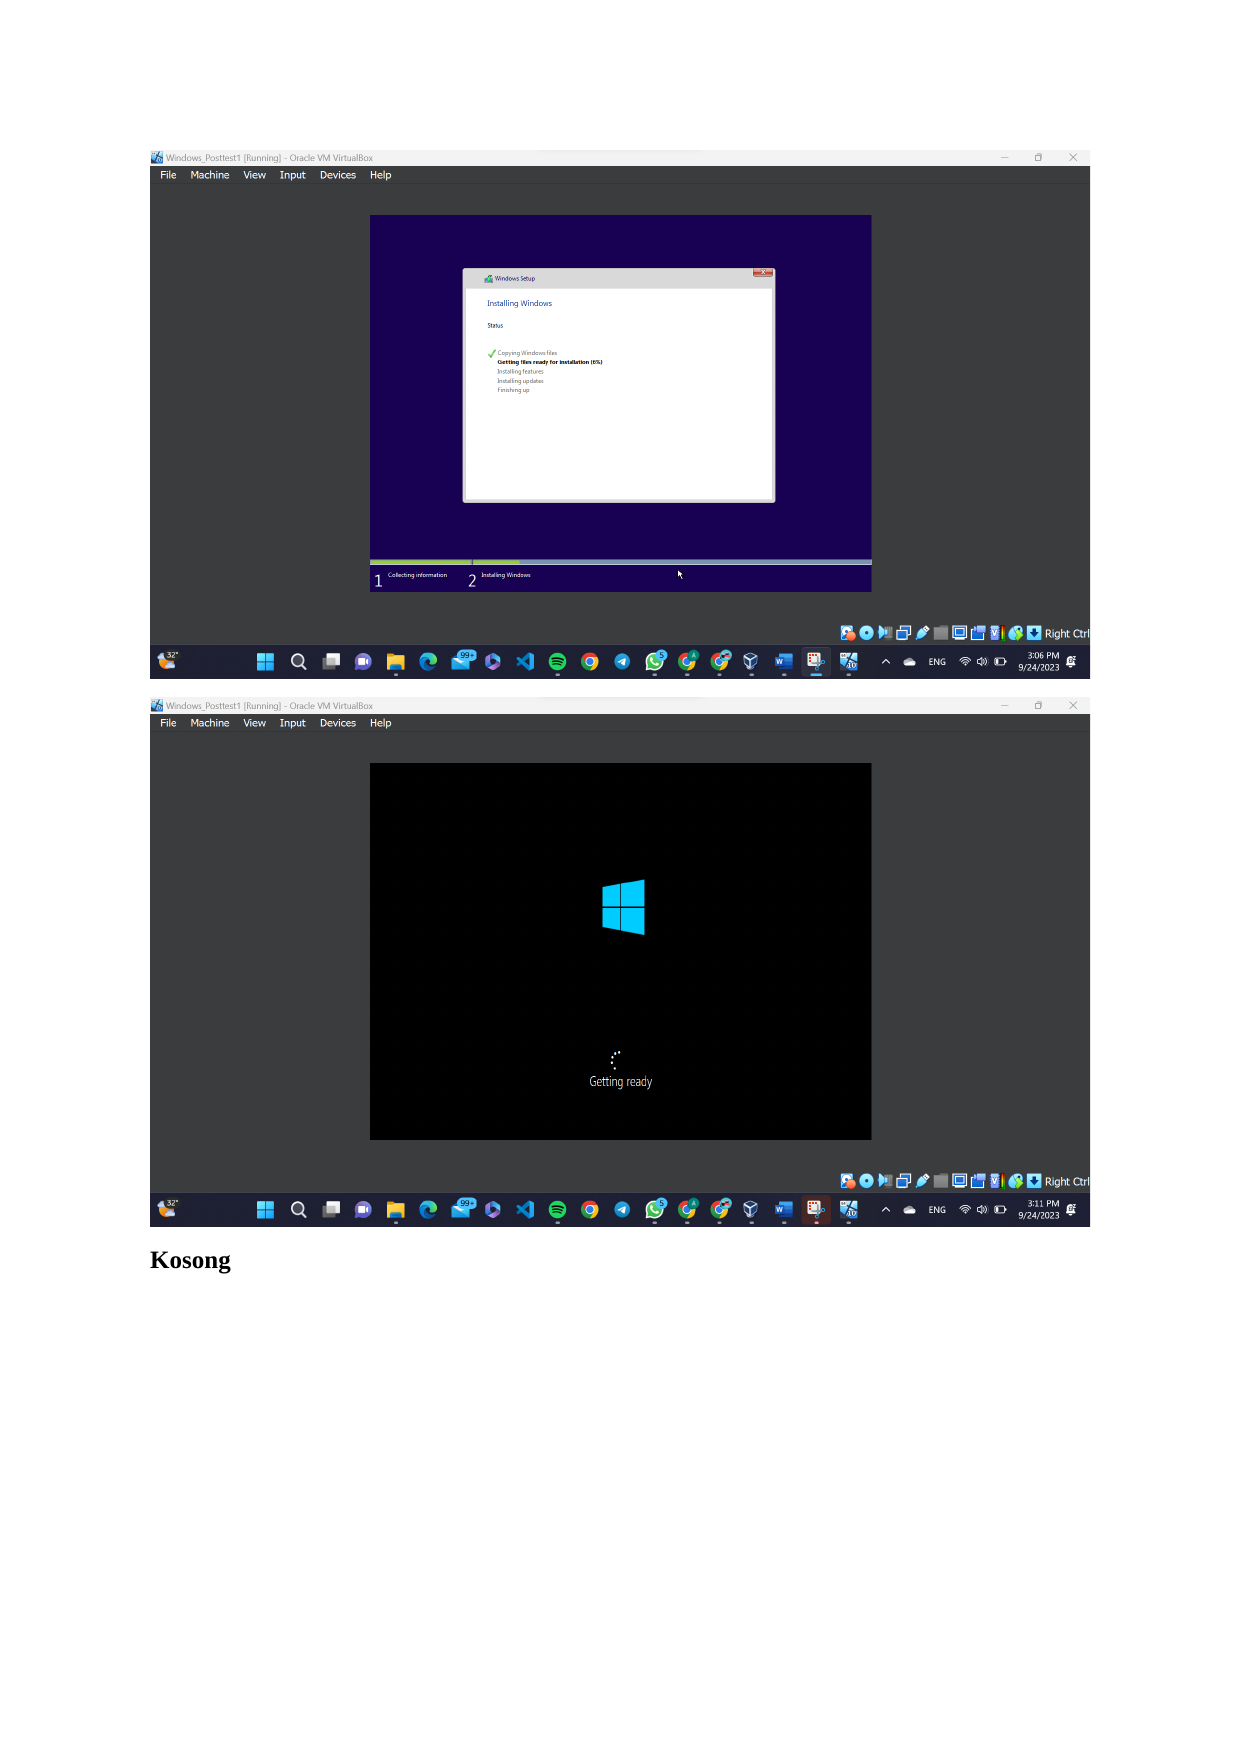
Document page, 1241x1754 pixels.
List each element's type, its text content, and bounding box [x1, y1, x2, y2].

text Kosong [150, 1245, 1090, 1274]
picture [150, 150, 1091, 679]
picture [150, 697, 1091, 1227]
